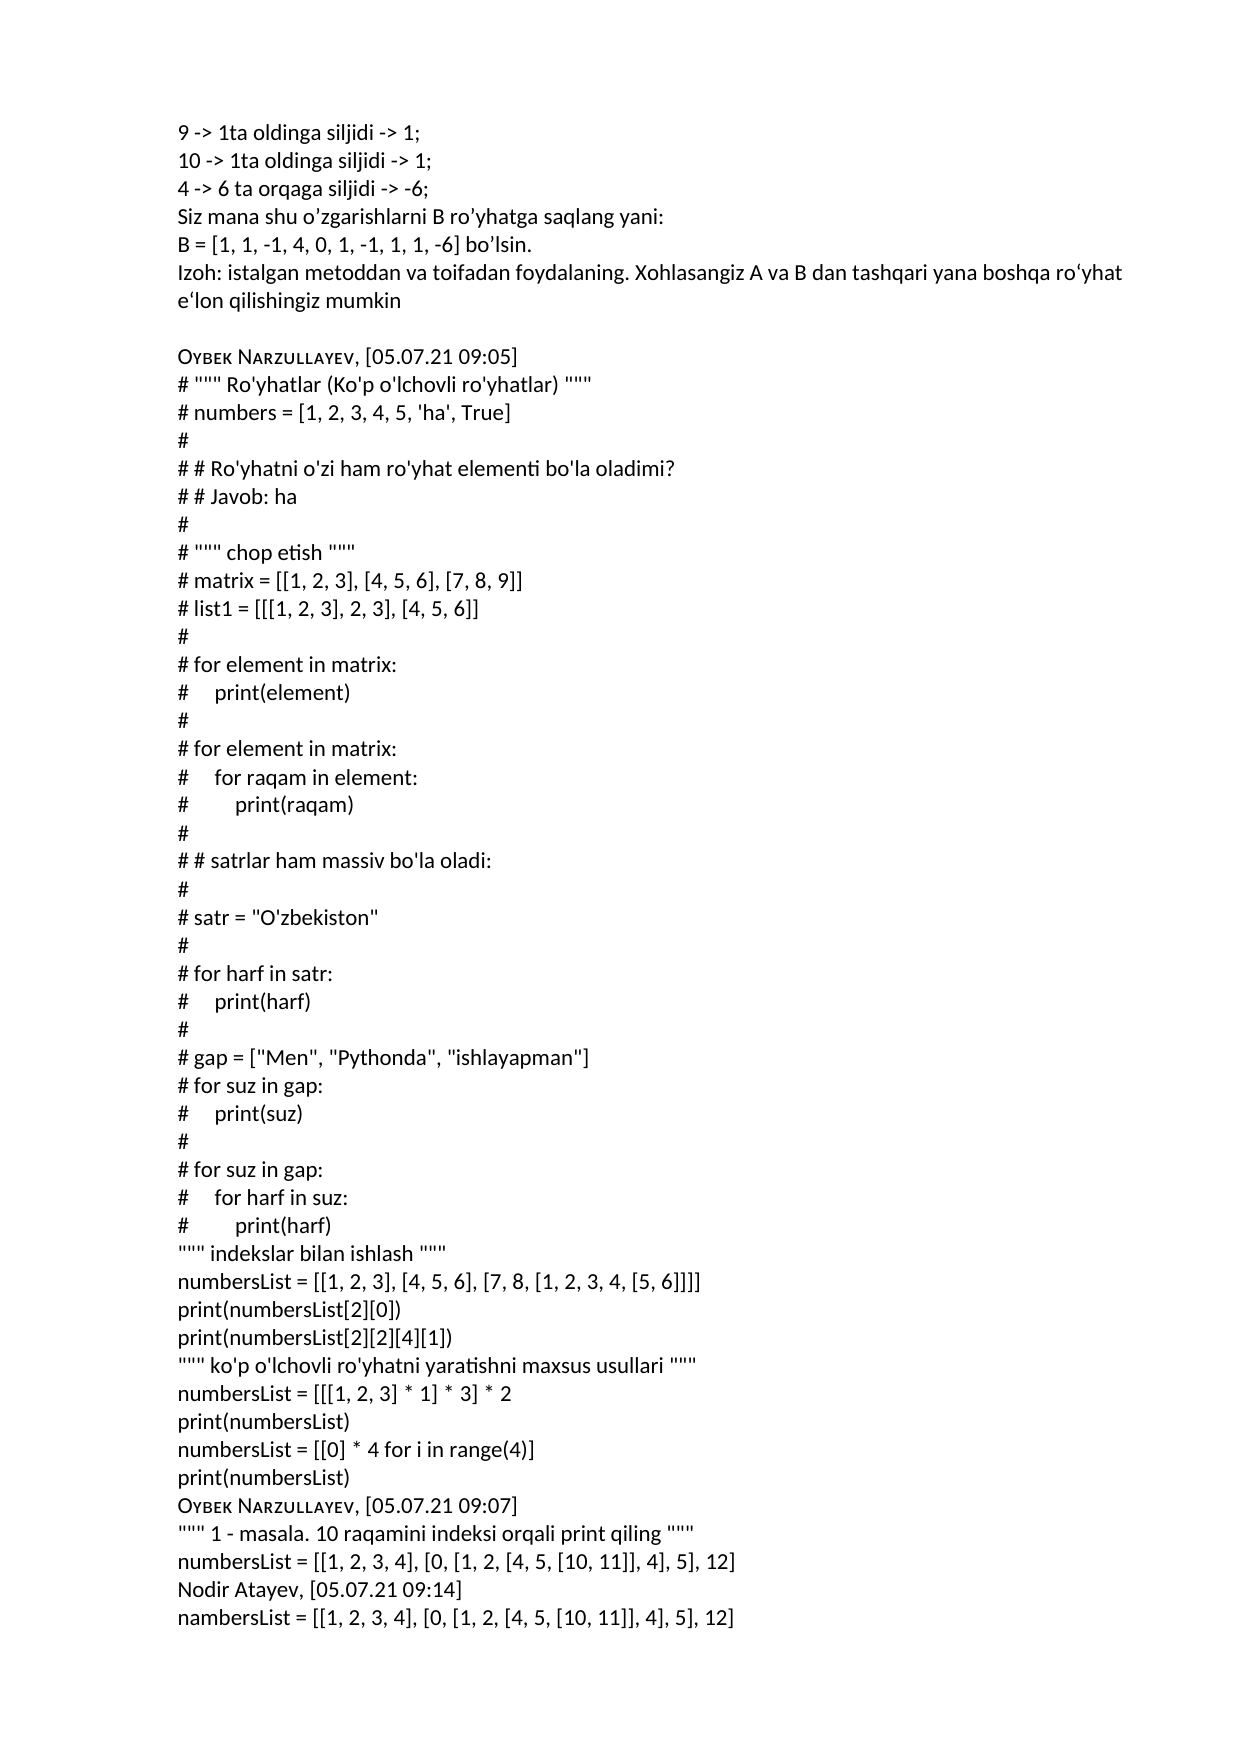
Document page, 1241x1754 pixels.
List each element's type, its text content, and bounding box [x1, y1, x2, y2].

text # """ chop etish """ [177, 538, 1152, 566]
text # [177, 875, 1152, 903]
text # for element in matrix: [177, 651, 1152, 678]
text numbersList = [[[1, 2, 3] * 1] * 3] * 2 [177, 1379, 1152, 1407]
text Nodir Atayev, [05.07.21 09:14] [177, 1575, 1152, 1603]
text print(numbersList[2][2][4][1]) [177, 1323, 1152, 1351]
text # for harf in suz: [177, 1183, 1152, 1211]
text 9 -> 1ta oldinga siljidi -> 1; [177, 118, 1152, 146]
text # for harf in satr: [177, 959, 1152, 987]
text # gap = ["Men", "Pythonda", "ishlayapman"] [177, 1043, 1152, 1071]
text print(numbersList) [177, 1407, 1152, 1435]
text numbersList = [[1, 2, 3], [4, 5, 6], [7, 8, [1, 2, 3, 4, [5, 6]]]] [177, 1267, 1152, 1295]
text # satr = "O'zbekiston" [177, 903, 1152, 931]
text # matrix = [[1, 2, 3], [4, 5, 6], [7, 8, 9]] [177, 566, 1152, 594]
text print(numbersList[2][0]) [177, 1295, 1152, 1323]
text B = [1, 1, -1, 4, 0, 1, -1, 1, 1, -6] bo’lsin. [177, 230, 1152, 258]
text 4 -> 6 ta orqaga siljidi -> -6; [177, 174, 1152, 202]
text # [177, 622, 1152, 651]
text # [177, 510, 1152, 538]
text # [177, 819, 1152, 847]
text """ ko'p o'lchovli ro'yhatni yaratishni maxsus usullari """ [177, 1351, 1152, 1379]
text # """ Ro'yhatlar (Ko'p o'lchovli ro'yhatlar) """ [177, 370, 1152, 398]
text # print(element) [177, 678, 1152, 707]
text nambersList = [[1, 2, 3, 4], [0, [1, 2, [4, 5, [10, 11]], 4], 5], 12] [177, 1603, 1152, 1631]
text Izoh: istalgan metoddan va toifadan foydalaning. Xohlasangiz A va B dan tashqari yana boshqa ro‘yhat e‘lon qilishingiz mumkin [177, 258, 1152, 314]
text # print(harf) [177, 987, 1152, 1015]
text # # Javob: ha [177, 482, 1152, 510]
text # list1 = [[[1, 2, 3], 2, 3], [4, 5, 6]] [177, 594, 1152, 622]
text Oʏʙᴇᴋ Nᴀʀᴢᴜʟʟᴀʏᴇᴠ, [05.07.21 09:07] [177, 1491, 1152, 1519]
text # numbers = [1, 2, 3, 4, 5, 'ha', True] [177, 398, 1152, 426]
text # [177, 931, 1152, 959]
text """ indekslar bilan ishlash """ [177, 1239, 1152, 1267]
text # for element in matrix: [177, 734, 1152, 763]
text print(numbersList) [177, 1463, 1152, 1491]
text # # satrlar ham massiv bo'la oladi: [177, 847, 1152, 875]
text Siz mana shu o’zgarishlarni B ro’yhatga saqlang yani: [177, 202, 1152, 230]
text # [177, 426, 1152, 454]
text # print(raqam) [177, 791, 1152, 819]
text Oʏʙᴇᴋ Nᴀʀᴢᴜʟʟᴀʏᴇᴠ, [05.07.21 09:05] [177, 342, 1152, 370]
text # [177, 707, 1152, 734]
text # [177, 1015, 1152, 1043]
text # for raqam in element: [177, 763, 1152, 791]
text numbersList = [[0] * 4 for i in range(4)] [177, 1435, 1152, 1463]
text # print(harf) [177, 1211, 1152, 1239]
text # # Ro'yhatni o'zi ham ro'yhat elementi bo'la oladimi? [177, 454, 1152, 482]
text """ 1 - masala. 10 raqamini indeksi orqali print qiling """ [177, 1519, 1152, 1547]
text # [177, 1127, 1152, 1155]
text # for suz in gap: [177, 1071, 1152, 1099]
text # print(suz) [177, 1099, 1152, 1127]
text 10 -> 1ta oldinga siljidi -> 1; [177, 146, 1152, 174]
text # for suz in gap: [177, 1155, 1152, 1183]
text numbersList = [[1, 2, 3, 4], [0, [1, 2, [4, 5, [10, 11]], 4], 5], 12] [177, 1547, 1152, 1575]
